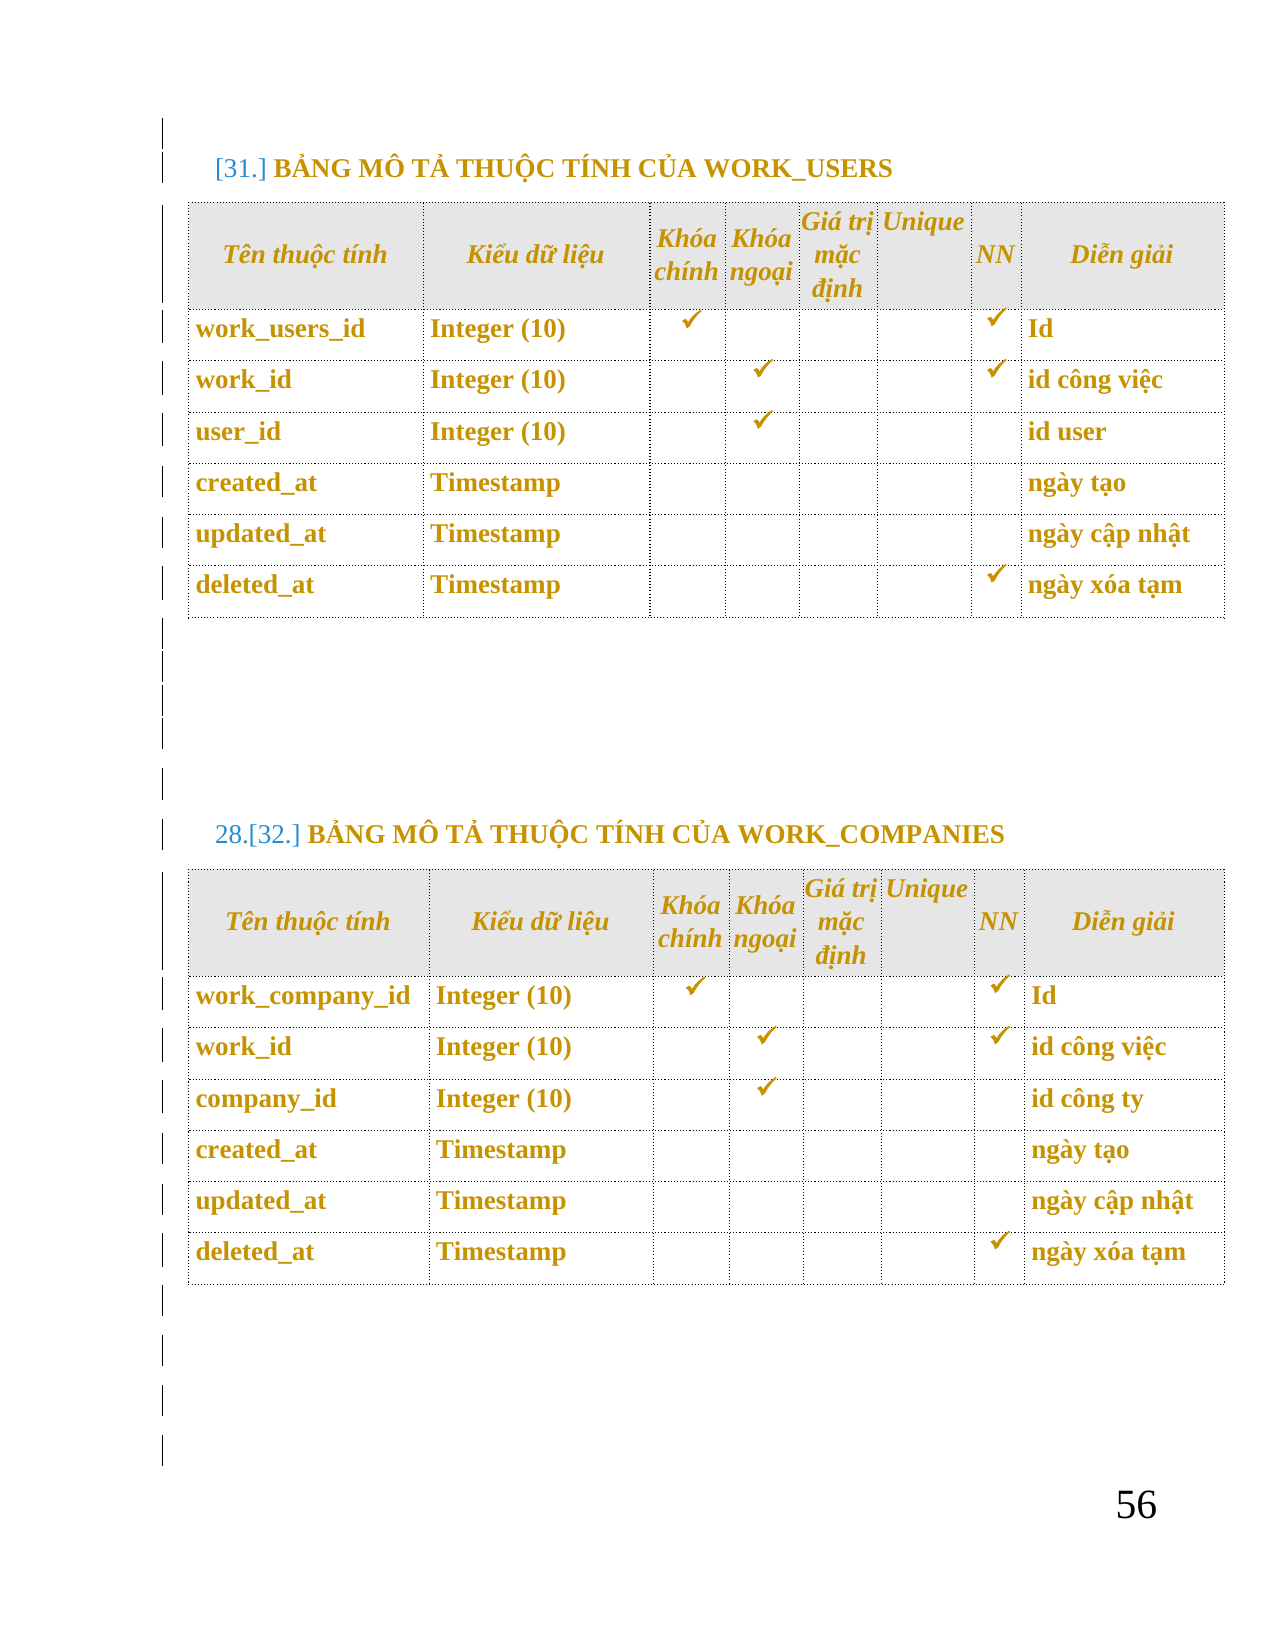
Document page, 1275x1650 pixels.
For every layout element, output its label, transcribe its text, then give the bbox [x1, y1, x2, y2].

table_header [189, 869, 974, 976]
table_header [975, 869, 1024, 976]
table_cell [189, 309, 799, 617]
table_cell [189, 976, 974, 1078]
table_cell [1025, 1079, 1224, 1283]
list BẢNG MÔ TẢ THUỘC TÍNH CỦA WORK_COMPANIES [215, 819, 1157, 850]
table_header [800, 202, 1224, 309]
list BẢNG MÔ TẢ THUỘC TÍNH CỦA WORK_USERS [215, 152, 1157, 183]
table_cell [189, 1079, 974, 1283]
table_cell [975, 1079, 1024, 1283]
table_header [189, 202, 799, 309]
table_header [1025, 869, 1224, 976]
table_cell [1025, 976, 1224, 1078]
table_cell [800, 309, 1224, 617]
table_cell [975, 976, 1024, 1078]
